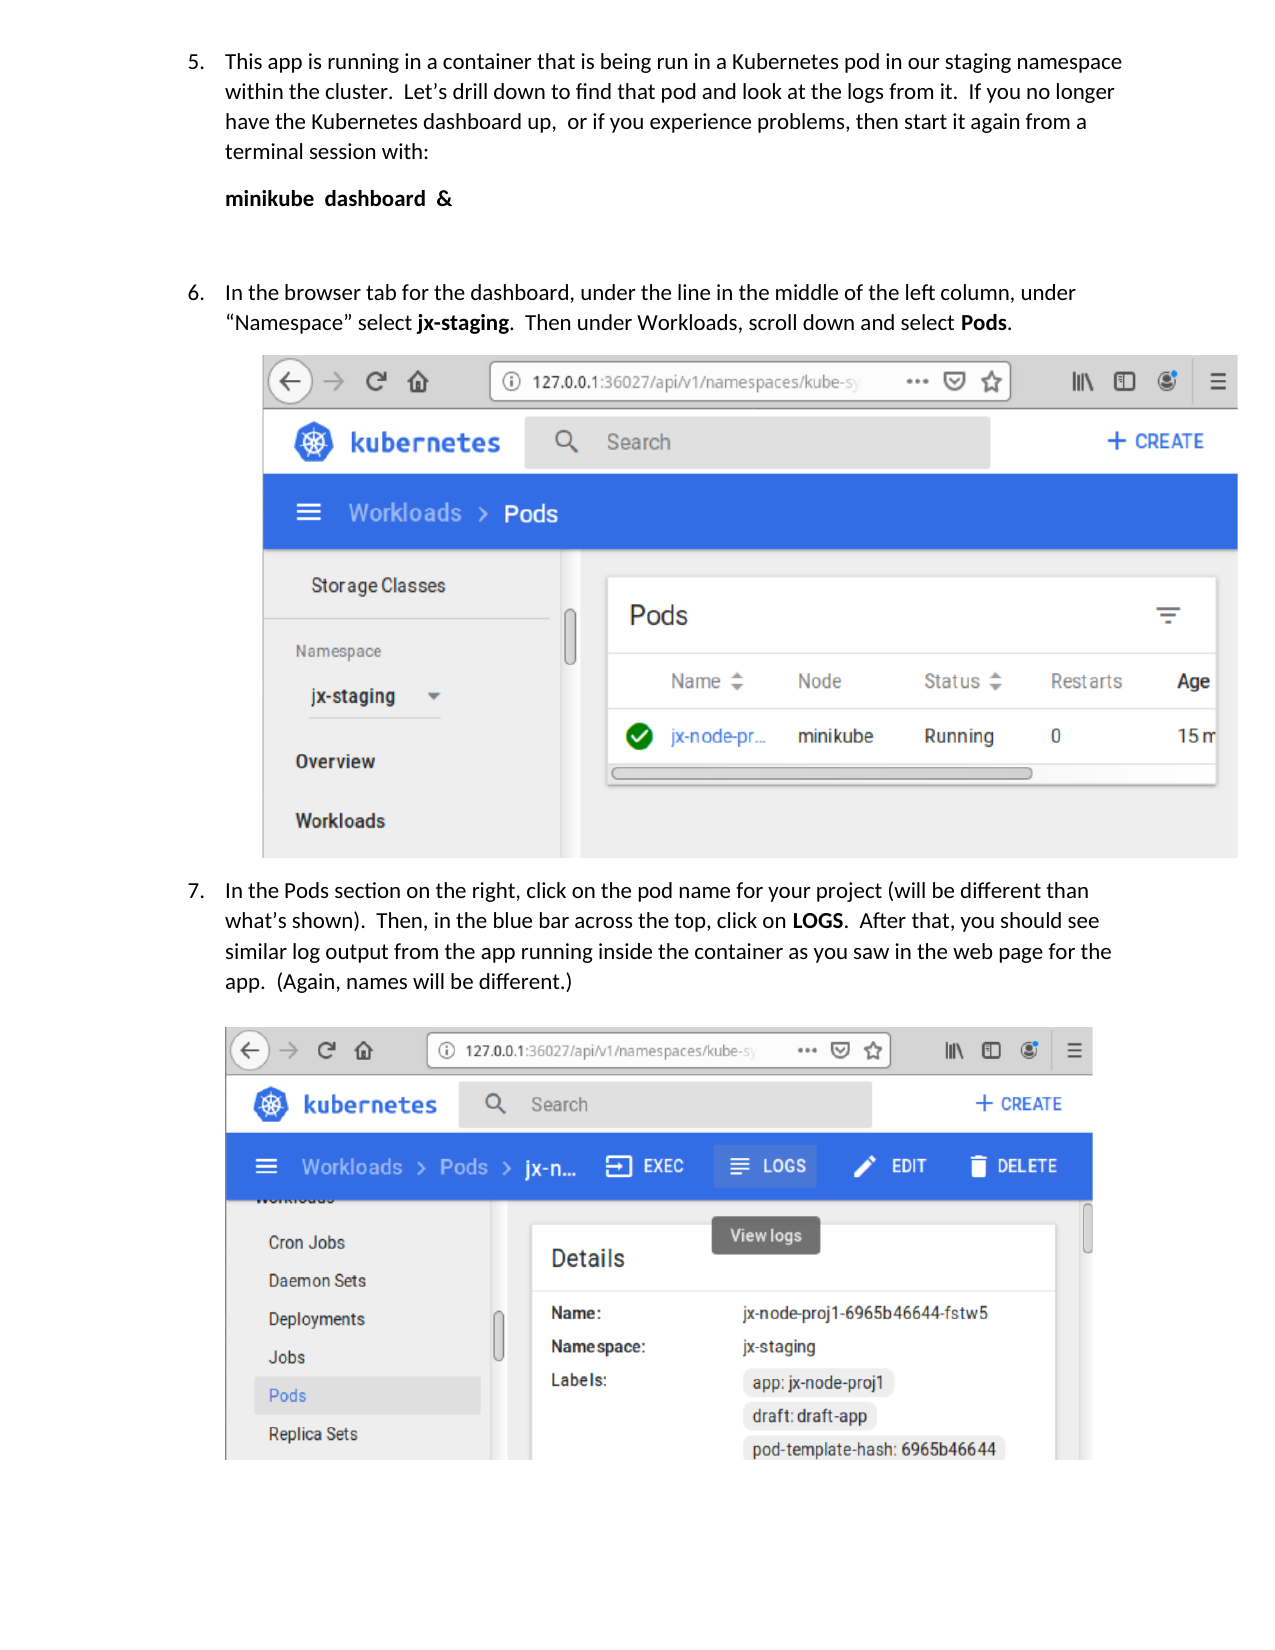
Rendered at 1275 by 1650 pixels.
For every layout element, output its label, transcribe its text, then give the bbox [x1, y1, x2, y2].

list In the browser tab for the dashboard, under the line in the middle of the left column, under “Namespace” select jx-staging. Then under Workloads, scroll down and select Pods. [187, 278, 1125, 336]
picture [225, 1027, 1093, 1460]
list This app is running in a container that is being run in a Kubernetes pod in our staging namespace within the cluster. Let’s drill down to find that pod and look at the logs from it. If you no longer have the Kubernetes dashboard up, or if you experience problems, then start it again from a terminal session with: [187, 47, 1125, 166]
picture [262, 355, 1238, 858]
list In the Pods section on the right, click on the pod name for your project (will be different than what’s shown). Then, in the blue bar across the top, click on LOGS. After that, you should see similar log output from the app running inside the container as you saw in the web page for the app. (Again, names will be different.) [187, 876, 1125, 995]
text minikube dashboard & [225, 184, 1125, 212]
